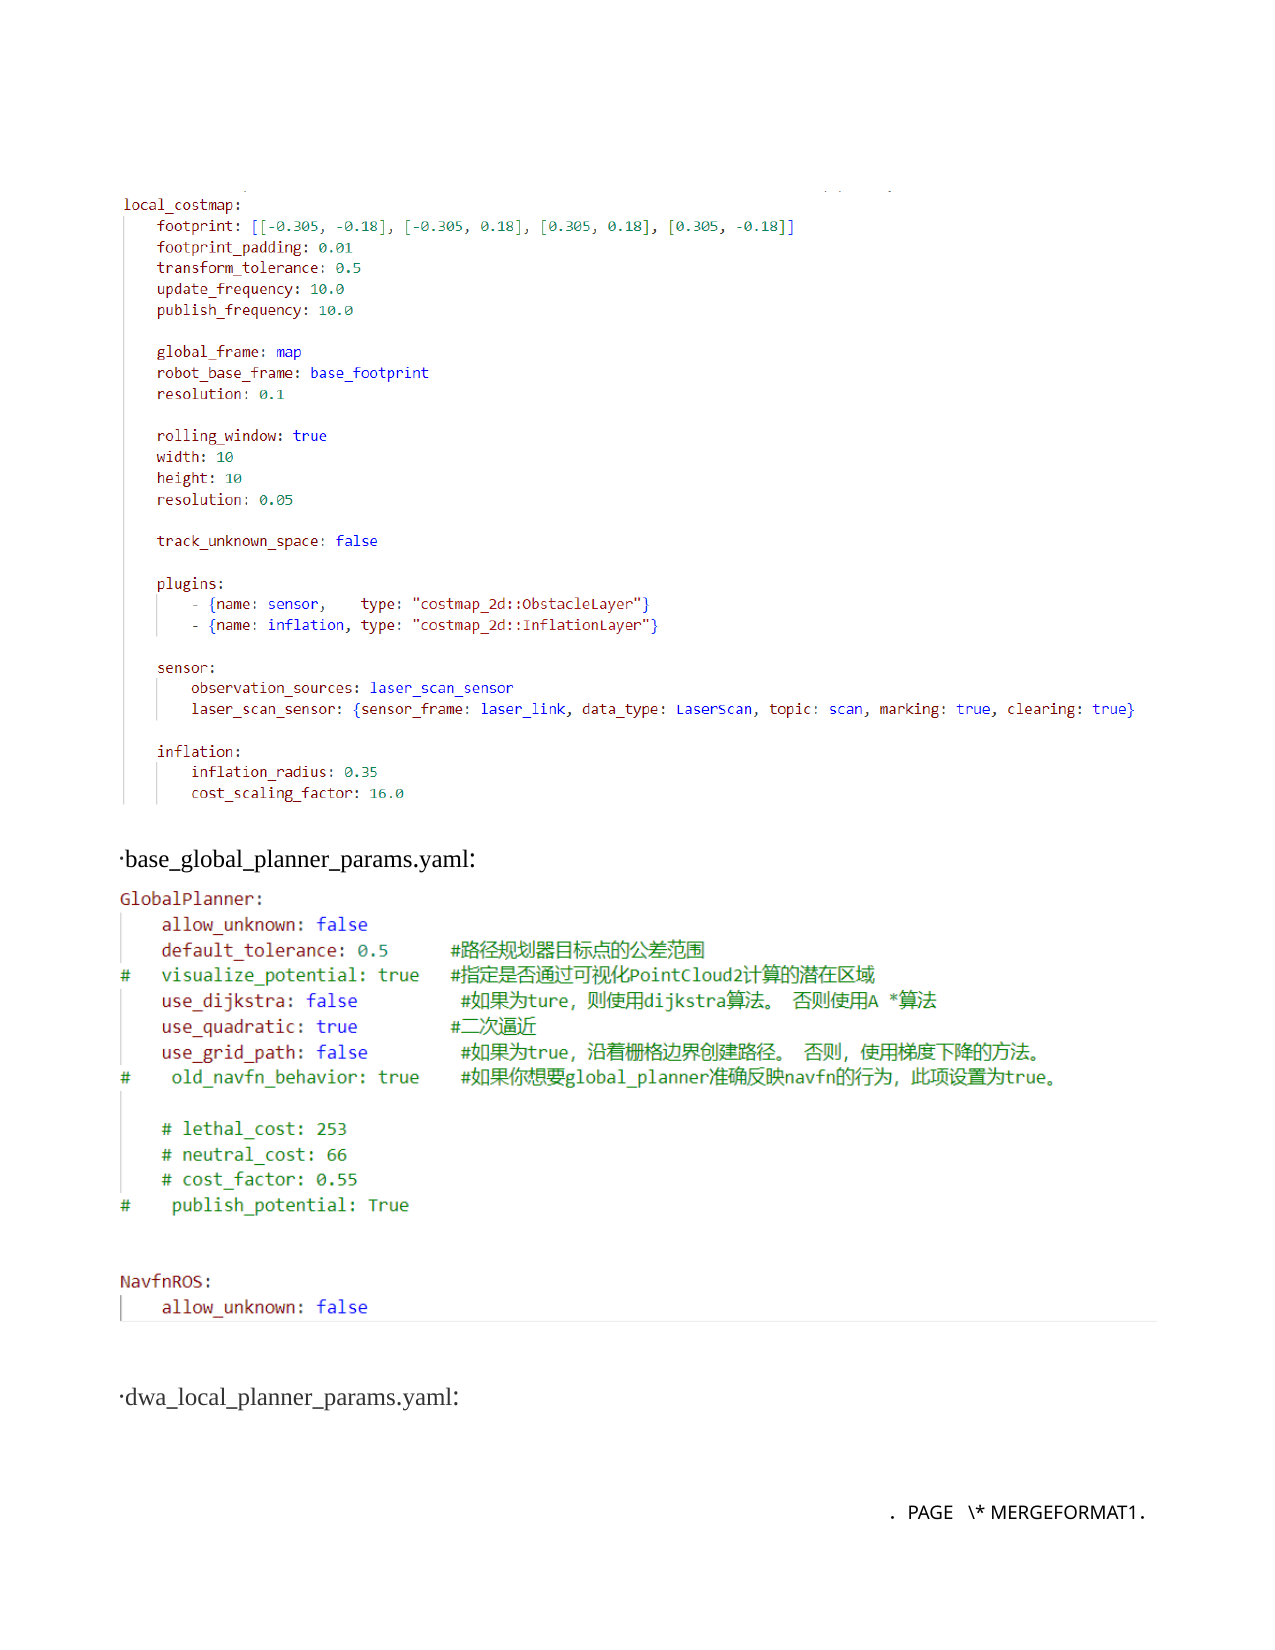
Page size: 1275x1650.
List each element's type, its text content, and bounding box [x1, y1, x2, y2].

text ·dwa_local_planner_params.yaml: [118, 1363, 1157, 1428]
picture [118, 191, 1157, 805]
picture [118, 890, 1157, 1322]
text ·base_global_planner_params.yaml: [118, 826, 1157, 890]
